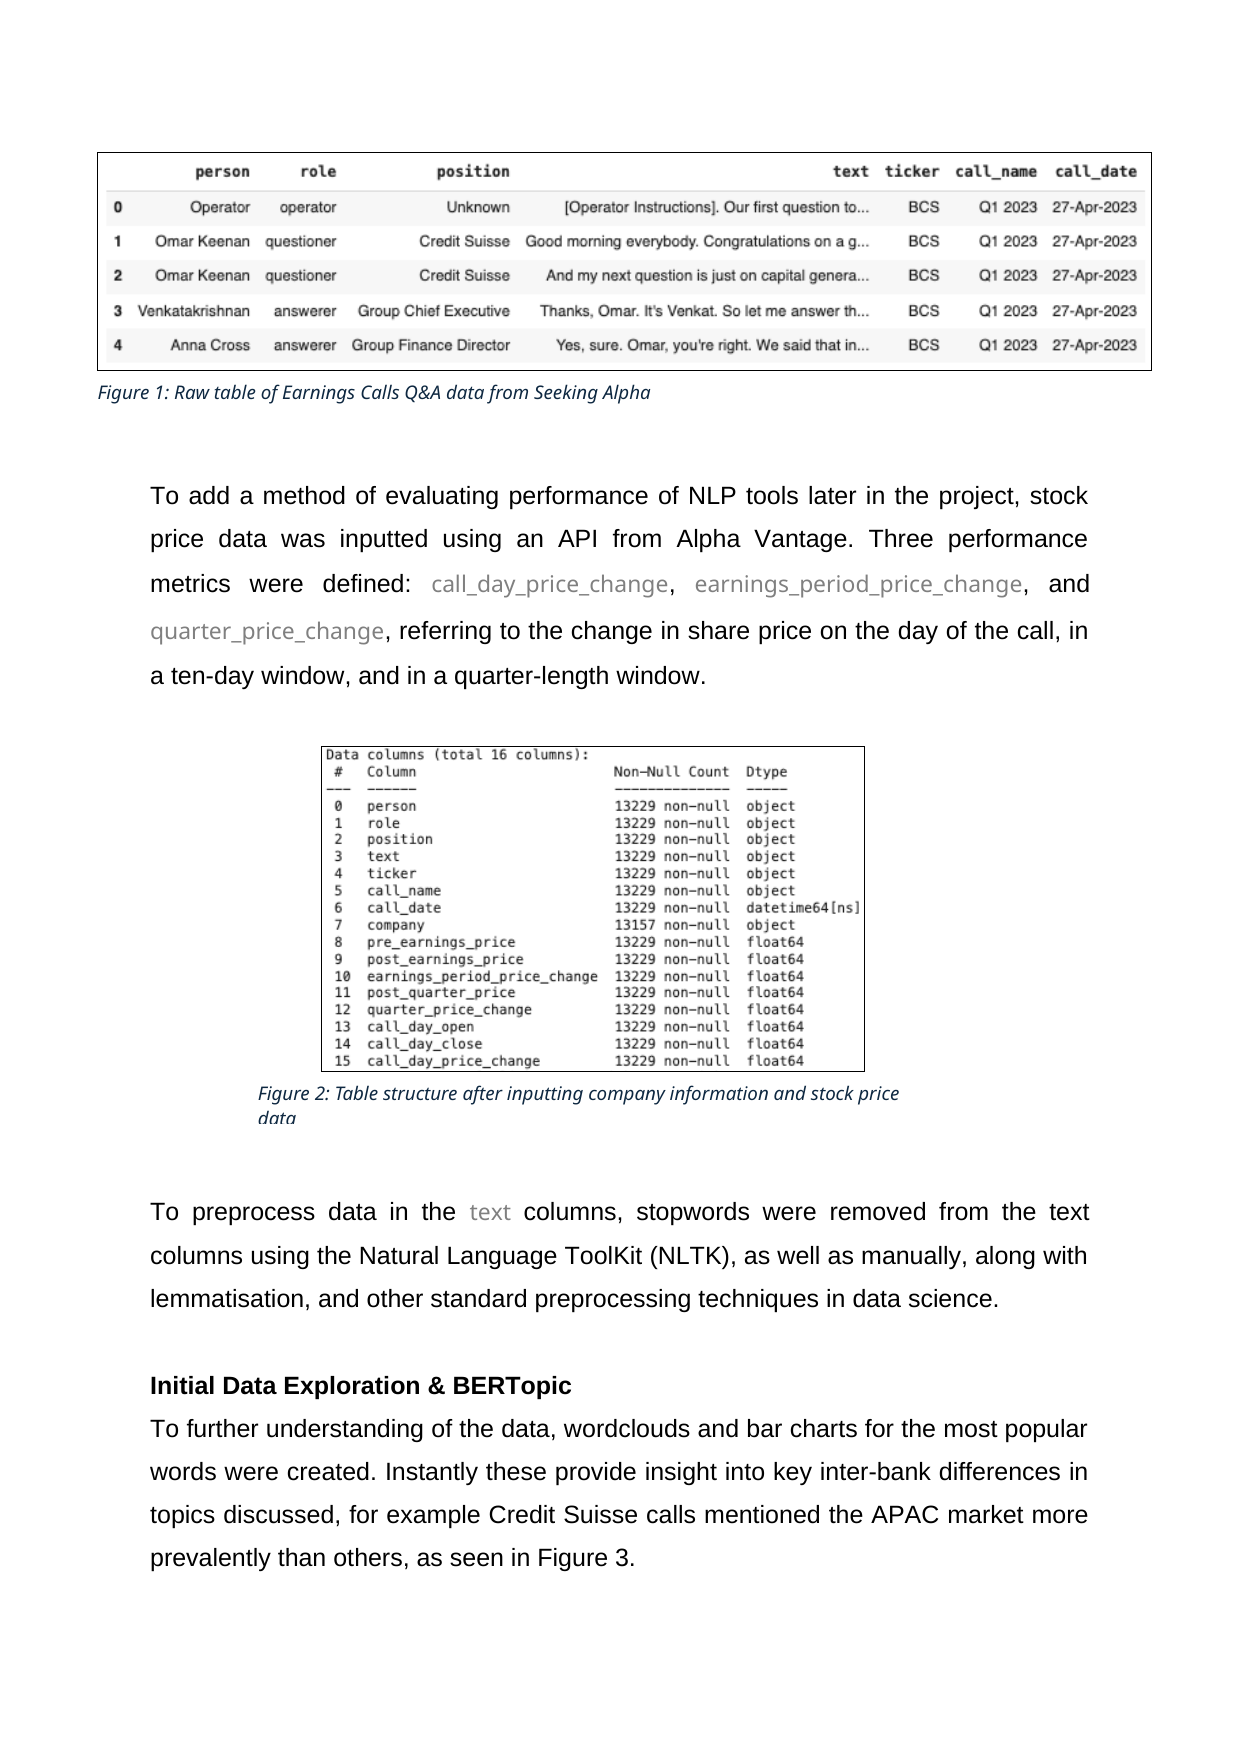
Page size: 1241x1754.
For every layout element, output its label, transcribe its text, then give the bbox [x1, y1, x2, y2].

text To preprocess data in the text columns, stopwords were removed from the text columns using the Natural Language ToolKit (NLTK), as well as manually, along with lemmatisation, and other standard preprocessing techniques in data science. [150, 1196, 1090, 1313]
text Initial Data Exploration & BERTopic [150, 1371, 1090, 1399]
text To further understanding of the data, wordclouds and bar charts for the most popular words were created. Instantly these provide insight into key inter-bank differences in topics discussed, for example Credit Suisse calls mentioned the APAC market more prevalently than others, as seen in Figure 3. [150, 1414, 1090, 1572]
picture [98, 153, 1151, 370]
text To add a method of evaluating performance of NLP tools later in the project, stock price data was inputted using an API from Alpha Vantage. Three performance metrics were defined: call_day_price_change, earnings_period_price_change, and quarter_price_change, referring to the change in share price on the day of the call, in a ten-day window, and in a quarter-length window. [150, 481, 1090, 689]
picture [322, 747, 864, 1071]
